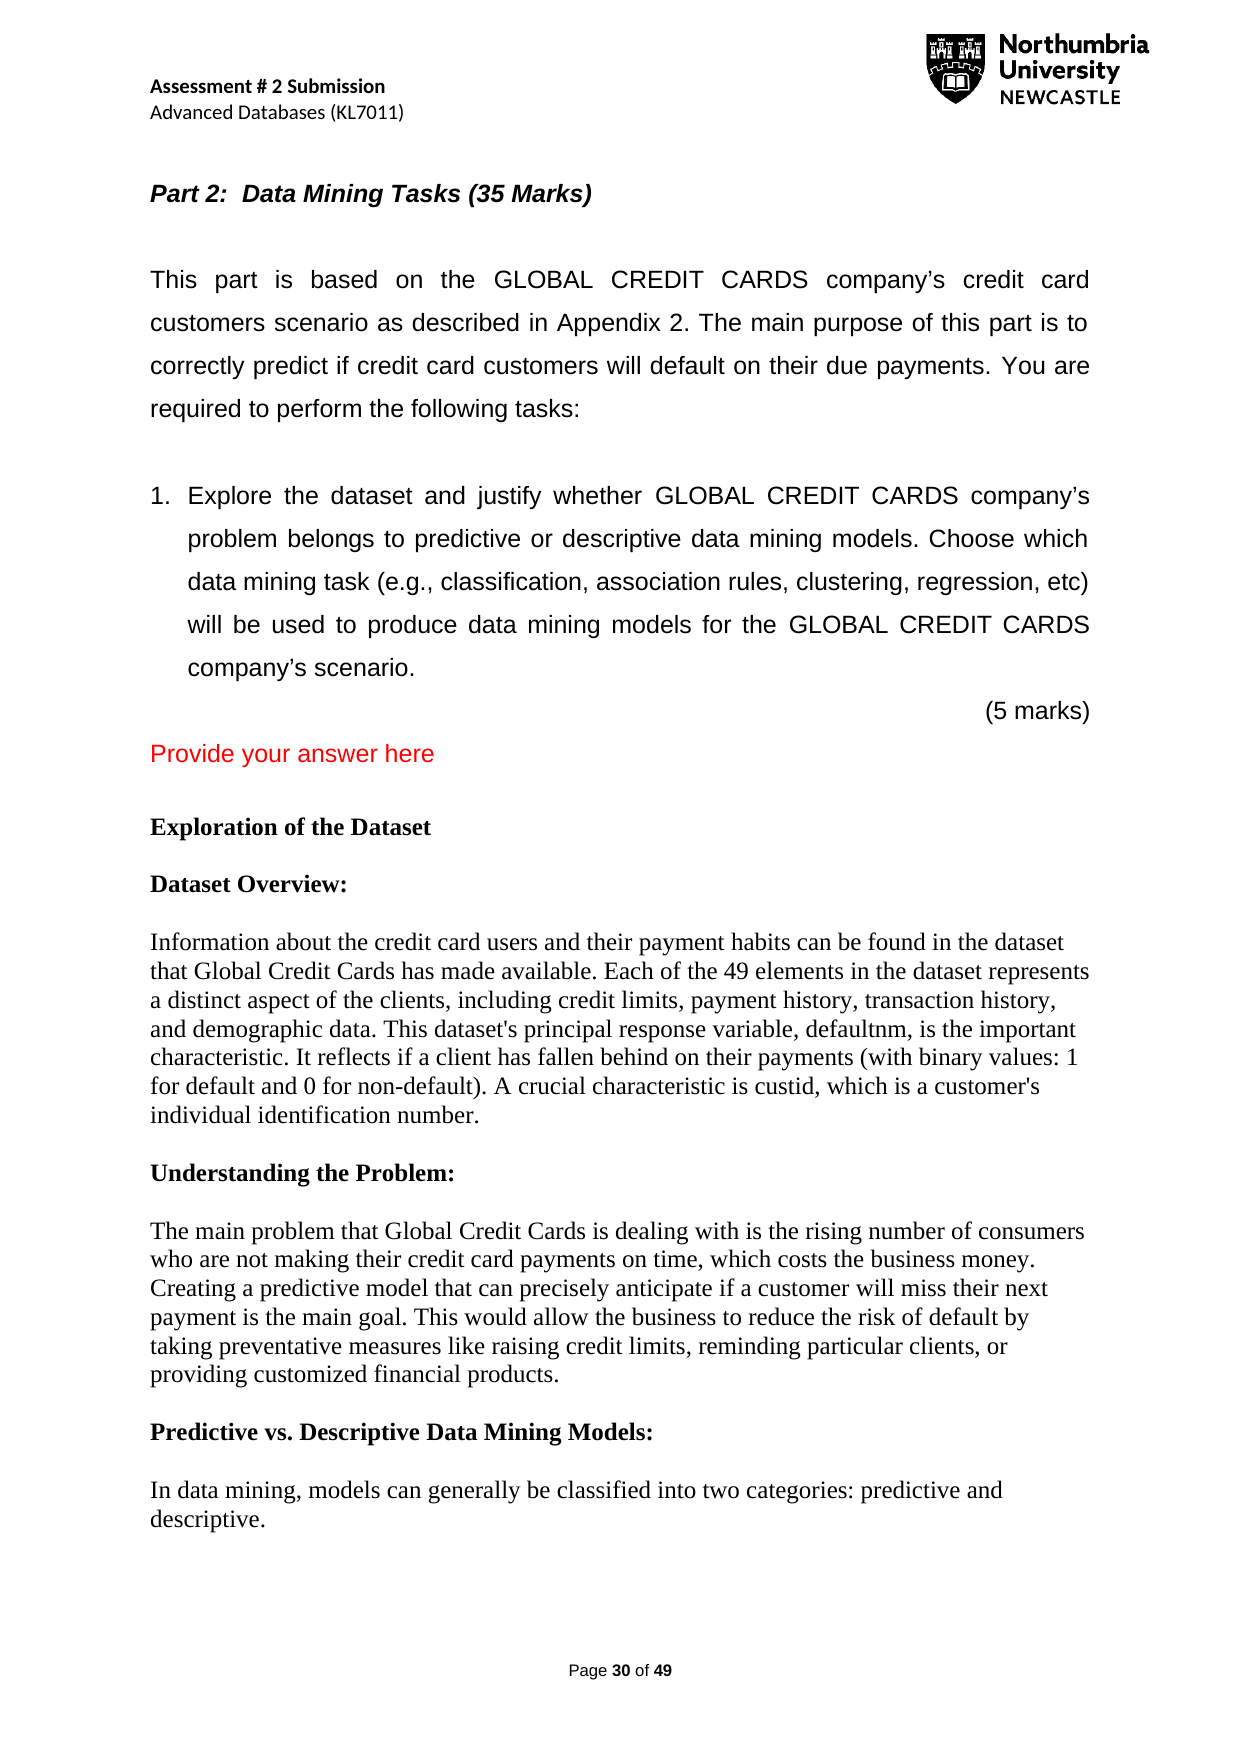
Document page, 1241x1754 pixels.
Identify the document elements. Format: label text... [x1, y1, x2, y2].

text Understanding the Problem: [150, 1158, 1090, 1187]
text This part is based on the GLOBAL CREDIT CARDS company’s credit card customers scenario as described in Appendix 2. The main purpose of this part is to correctly predict if credit card customers will default on their due payments. You are required to perform the following tasks: [150, 265, 1090, 423]
text Provide your answer here [150, 739, 1090, 768]
text In data mining, models can generally be classified into two categories: predictive and descriptive. [150, 1475, 1090, 1533]
list Explore the dataset and justify whether GLOBAL CREDIT CARDS company’s problem belongs to predictive or descriptive data mining models. Choose which data mining task (e.g., classification, association rules, clustering, regression, etc) will be used to produce data mining models for the GLOBAL CREDIT CARDS company’s scenario. [150, 481, 1090, 682]
text Part 2: Data Mining Tasks (35 Marks) [150, 179, 1090, 207]
text Predictive vs. Descriptive Data Mining Models: [150, 1417, 1090, 1446]
text Exploration of the Dataset [150, 812, 1090, 840]
picture [898, 6, 1178, 133]
text Information about the credit card users and their payment habits can be found in the dataset that Global Credit Cards has made available. Each of the 49 elements in the dataset represents a distinct aspect of the clients, including credit limits, payment history, transaction history, and demographic data. This dataset's principal response variable, defaultnm, is the important characteristic. It reflects if a client has fallen behind on their payments (with binary values: 1 for default and 0 for non-default). A crucial characteristic is custid, which is a customer's individual identification number. [150, 927, 1090, 1129]
text Dataset Overview: [150, 869, 1090, 898]
text The main problem that Global Credit Cards is dealing with is the rising number of consumers who are not making their credit card payments on time, which costs the business money. Creating a predictive model that can precisely anticipate if a customer will miss their next payment is the main goal. This would allow the business to reduce the risk of default by taking preventative measures like raising credit limits, reminding particular clients, or providing customized financial products. [150, 1216, 1090, 1388]
text (5 marks) [150, 696, 1090, 725]
